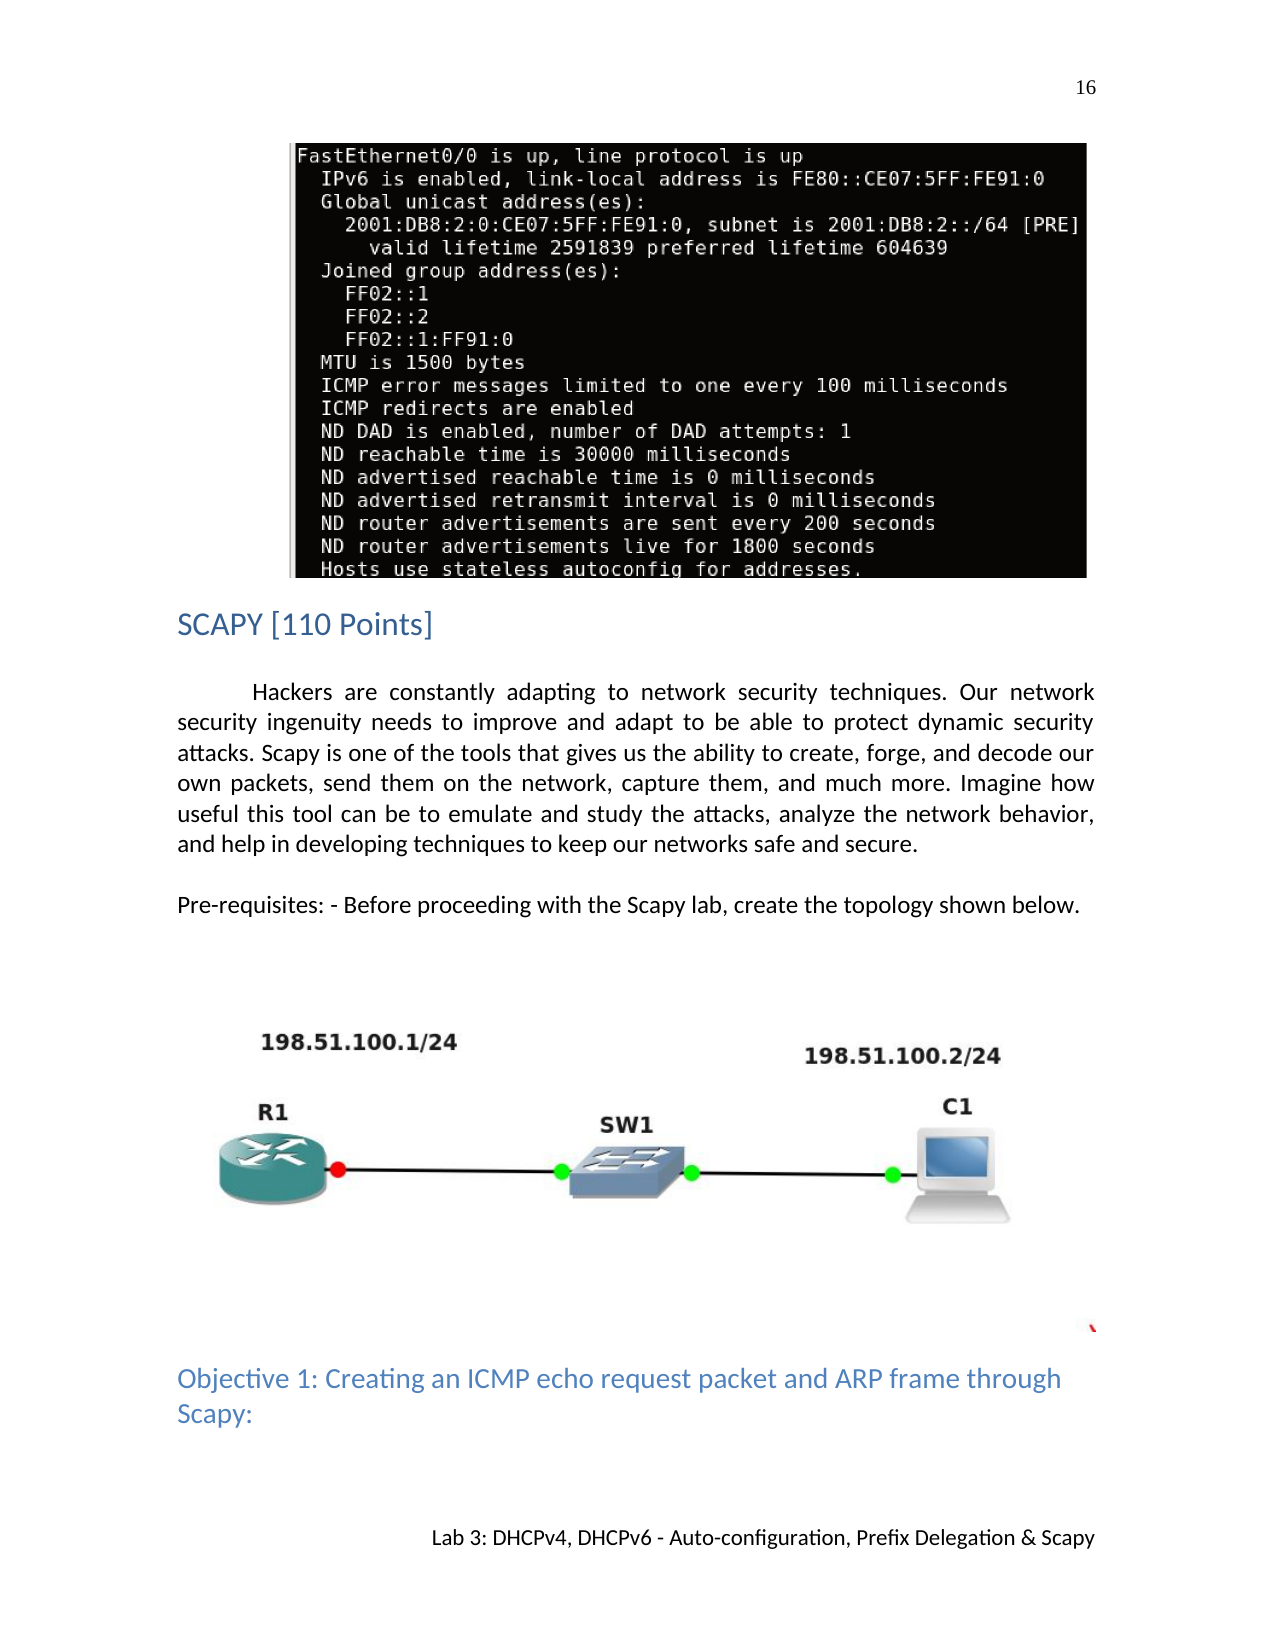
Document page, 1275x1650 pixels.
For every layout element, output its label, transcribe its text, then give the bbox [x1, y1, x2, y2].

picture [289, 143, 1087, 578]
subtitle SCAPY [110 Points] [177, 603, 1096, 644]
text Pre-requisites: - Before proceeding with the Scapy lab, create the topology shown below. [177, 889, 1096, 920]
text Objective 1: Creating an ICMP echo request packet and ARP frame through Scapy: [177, 1360, 1096, 1431]
picture [177, 950, 1096, 1332]
text Hackers are constantly adapting to network security techniques. Our network security ingenuity needs to improve and adapt to be able to protect dynamic security attacks. Scapy is one of the tools that gives us the ability to create, forge, and decode our own packets, send them on the network, capture them, and much more. Imagine how useful this tool can be to emulate and study the attacks, analyze the network behavior, and help in developing techniques to keep our networks safe and secure. [177, 676, 1096, 859]
